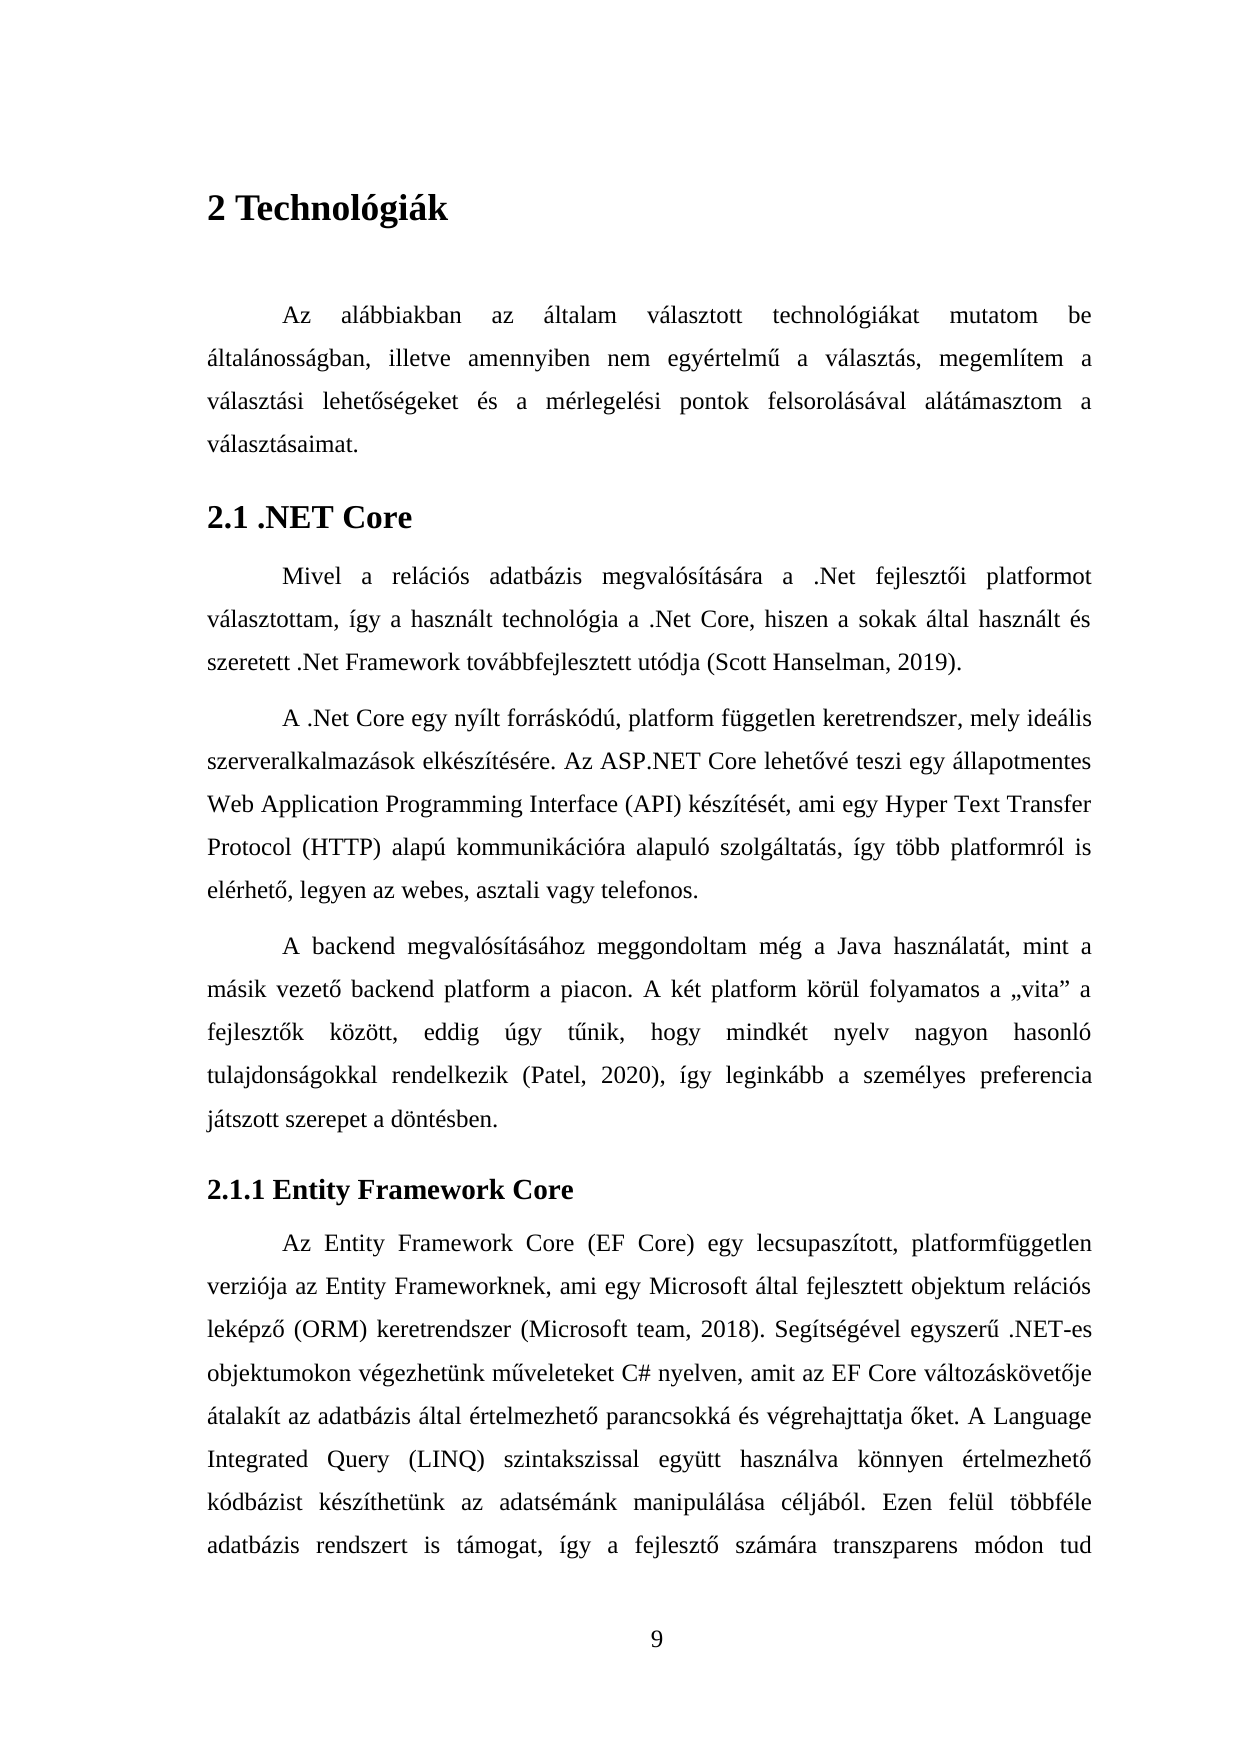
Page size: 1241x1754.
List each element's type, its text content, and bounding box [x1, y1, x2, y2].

text A .Net Core egy nyílt forráskódú, platform független keretrendszer, mely ideális szerveralkalmazások elkészítésére. Az ASP.NET Core lehetővé teszi egy állapotmentes Web Application Programming Interface (API) készítését, ami egy Hyper Text Transfer Protocol (HTTP) alapú kommunikációra alapuló szolgáltatás, így több platformról is elérhető, legyen az webes, asztali vagy telefonos. [207, 703, 1092, 904]
text A backend megvalósításához meggondoltam még a Java használatát, mint a másik vezető backend platform a piacon. A két platform körül folyamatos a „vita” a fejlesztők között, eddig úgy tűnik, hogy mindkét nyelv nagyon hasonló tulajdonságokkal rendelkezik, így leginkább a személyes preferencia játszott szerepet a döntésben. [207, 931, 1092, 1132]
subtitle Entity Framework Core [207, 1172, 1092, 1205]
subtitle .NET Core [207, 497, 1092, 536]
text Mivel a relációs adatbázis megvalósítására a .Net fejlesztői platformot választottam, így a használt technológia a .Net Core, hiszen a sokak által használt és szeretett .Net Framework továbbfejlesztett utódja. [207, 561, 1092, 676]
text Az alábbiakban az általam választott technológiákat mutatom be általánosságban, illetve amennyiben nem egyértelmű a választás, megemlítem a választási lehetőségeket és a mérlegelési pontok felsorolásával alátámasztom a választásaimat. [207, 300, 1092, 458]
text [207, 1228, 1092, 1559]
subtitle Technológiák [207, 185, 1092, 228]
